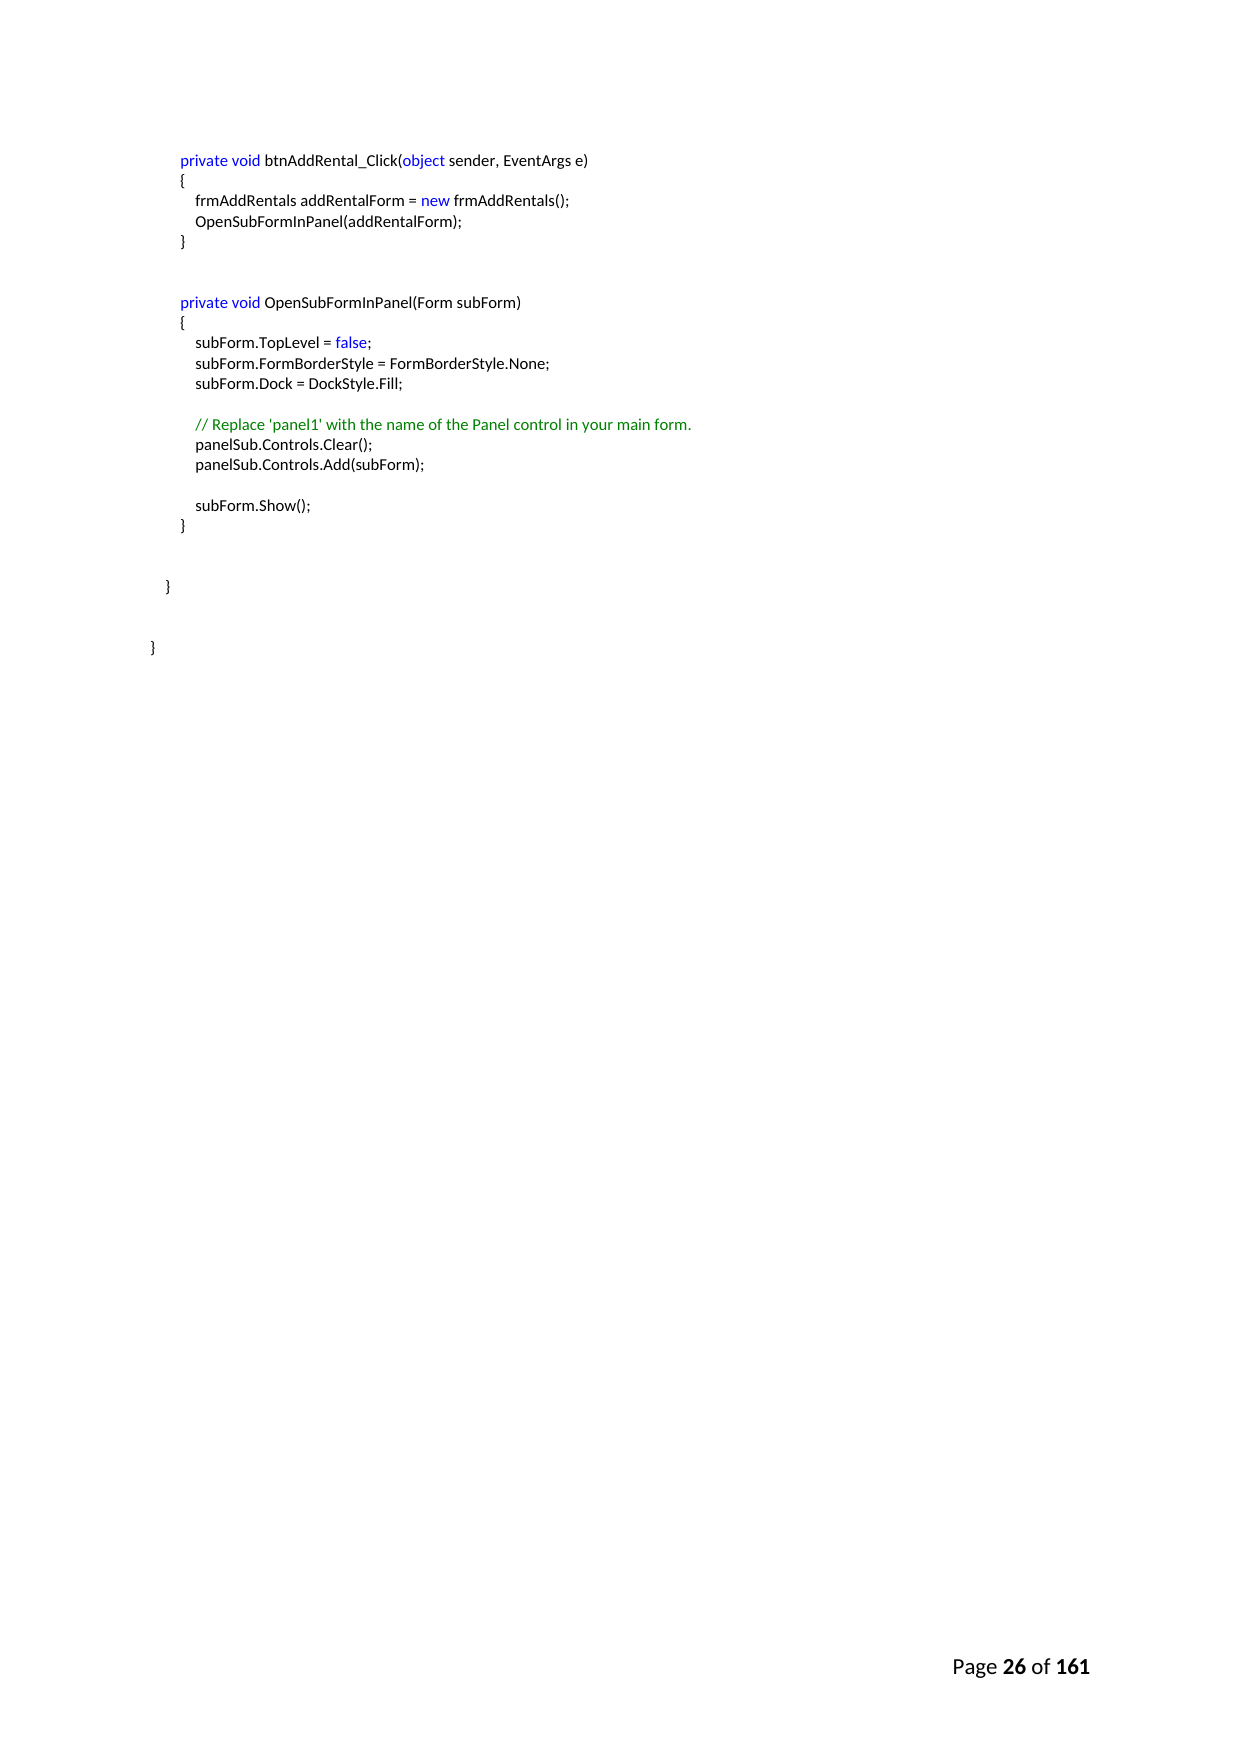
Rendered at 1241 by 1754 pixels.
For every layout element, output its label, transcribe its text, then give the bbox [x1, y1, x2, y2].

text panelSub.Controls.Add(subForm); [150, 455, 1090, 475]
text private void OpenSubFormInPanel(Form subForm) [150, 292, 1090, 312]
text private void btnAddRental_Click(object sender, EventArgs e) [150, 150, 1090, 170]
text OpenSubFormInPanel(addRentalForm); [150, 211, 1090, 231]
text frmAddRentals addRentalForm = new frmAddRentals(); [150, 191, 1090, 211]
text // Replace 'panel1' with the name of the Panel control in your main form. [150, 414, 1090, 434]
text } [150, 231, 1090, 252]
text panelSub.Controls.Clear(); [150, 434, 1090, 455]
text { [150, 312, 1090, 333]
text { [150, 170, 1090, 191]
text } [150, 577, 1090, 597]
text subForm.Show(); [150, 495, 1090, 516]
text } [150, 516, 1090, 536]
text } [150, 637, 1090, 658]
text subForm.FormBorderStyle = FormBorderStyle.None; [150, 353, 1090, 373]
text subForm.TopLevel = false; [150, 333, 1090, 353]
text subForm.Dock = DockStyle.Fill; [150, 373, 1090, 394]
